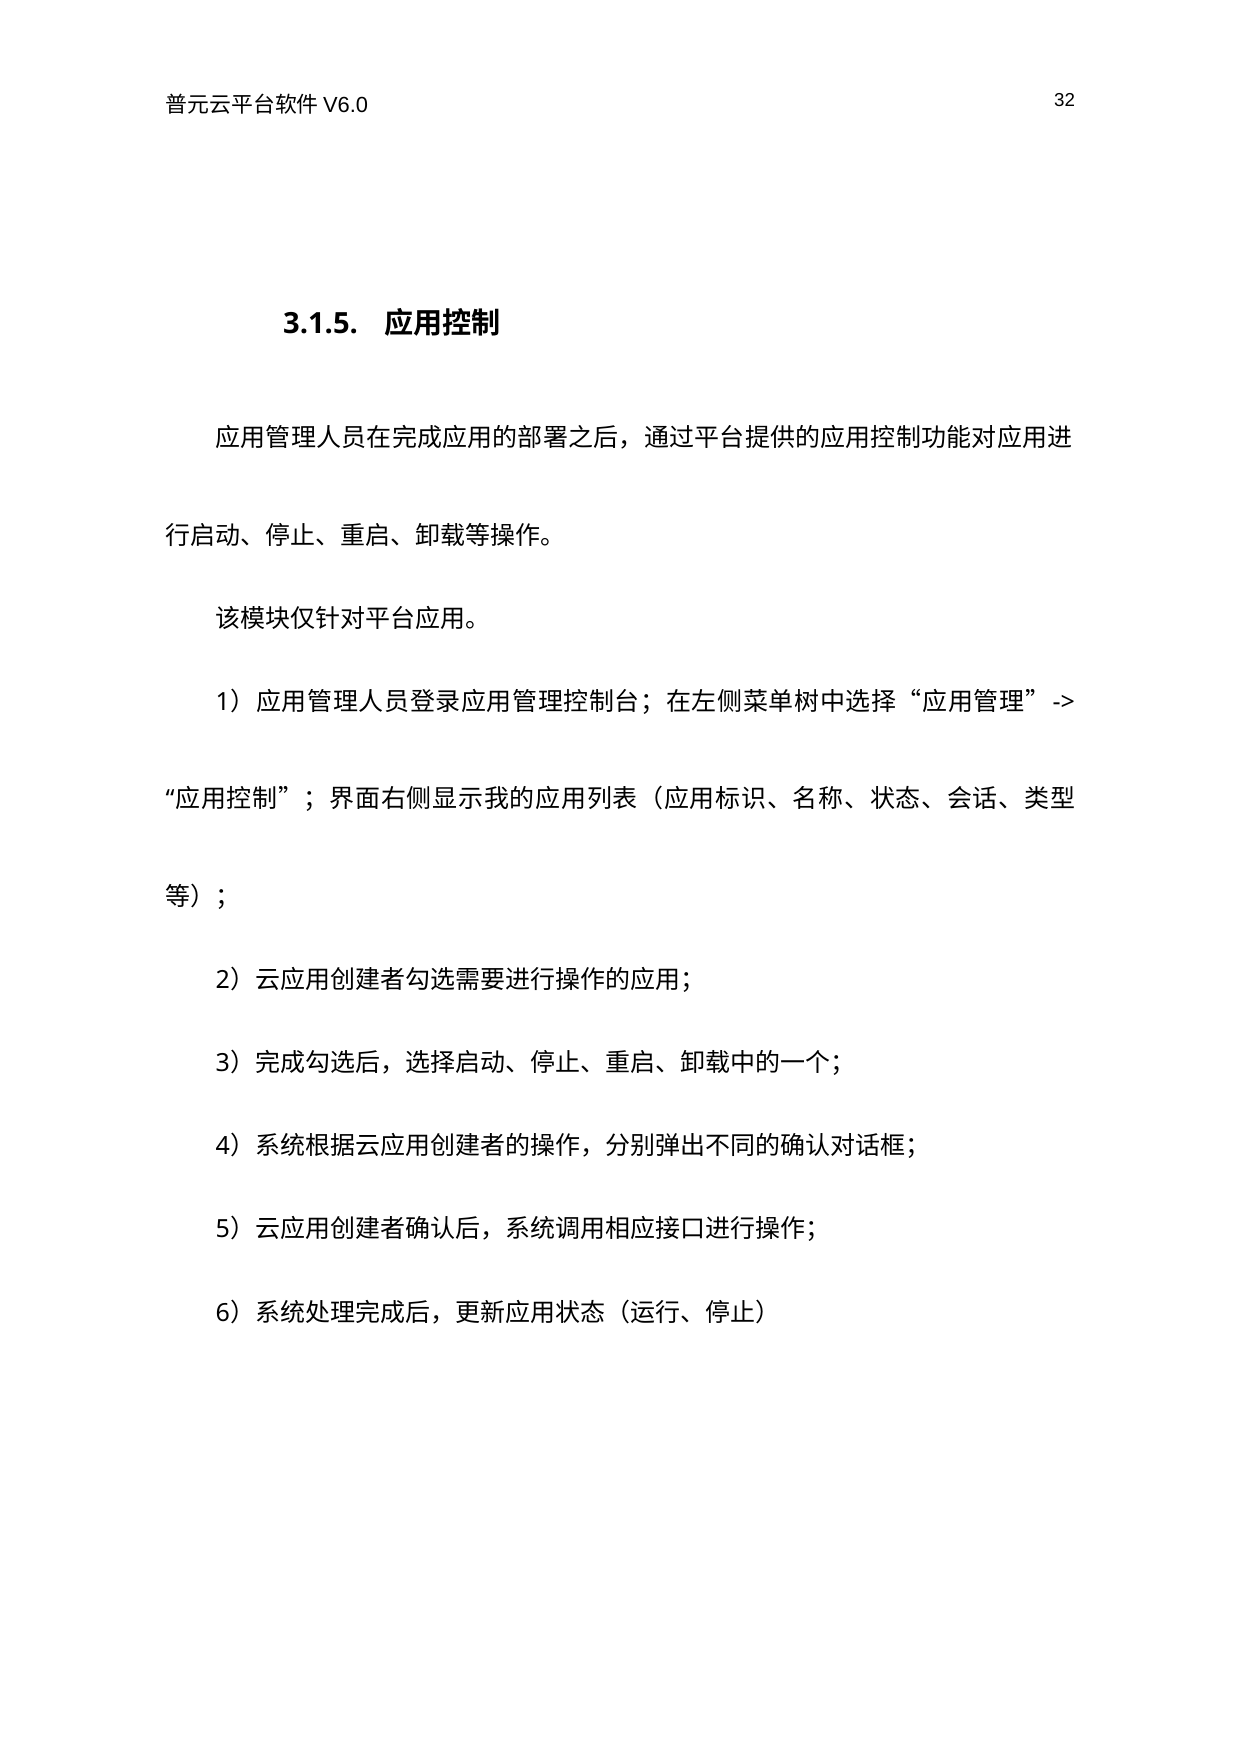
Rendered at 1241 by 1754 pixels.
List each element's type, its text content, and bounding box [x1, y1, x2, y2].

text 5）云应用创建者确认后，系统调用相应接口进行操作； [165, 1194, 1075, 1259]
text 4）系统根据云应用创建者的操作，分别弹出不同的确认对话框； [165, 1111, 1075, 1176]
title 应用控制 [224, 289, 1075, 354]
text 1）应用管理人员登录应用管理控制台；在左侧菜单树中选择“应用管理”->“应用控制”；界面右侧显示我的应用列表（应用标识、名称、状态、会话、类型等）； [165, 667, 1075, 927]
text 该模块仅针对平台应用。 [165, 584, 1075, 649]
text 6）系统处理完成后，更新应用状态（运行、停止） [165, 1278, 1075, 1343]
text 应用管理人员在完成应用的部署之后，通过平台提供的应用控制功能对应用进行启动、停止、重启、卸载等操作。 [165, 403, 1075, 566]
text 2）云应用创建者勾选需要进行操作的应用； [165, 945, 1075, 1010]
text 3）完成勾选后，选择启动、停止、重启、卸载中的一个； [165, 1028, 1075, 1093]
